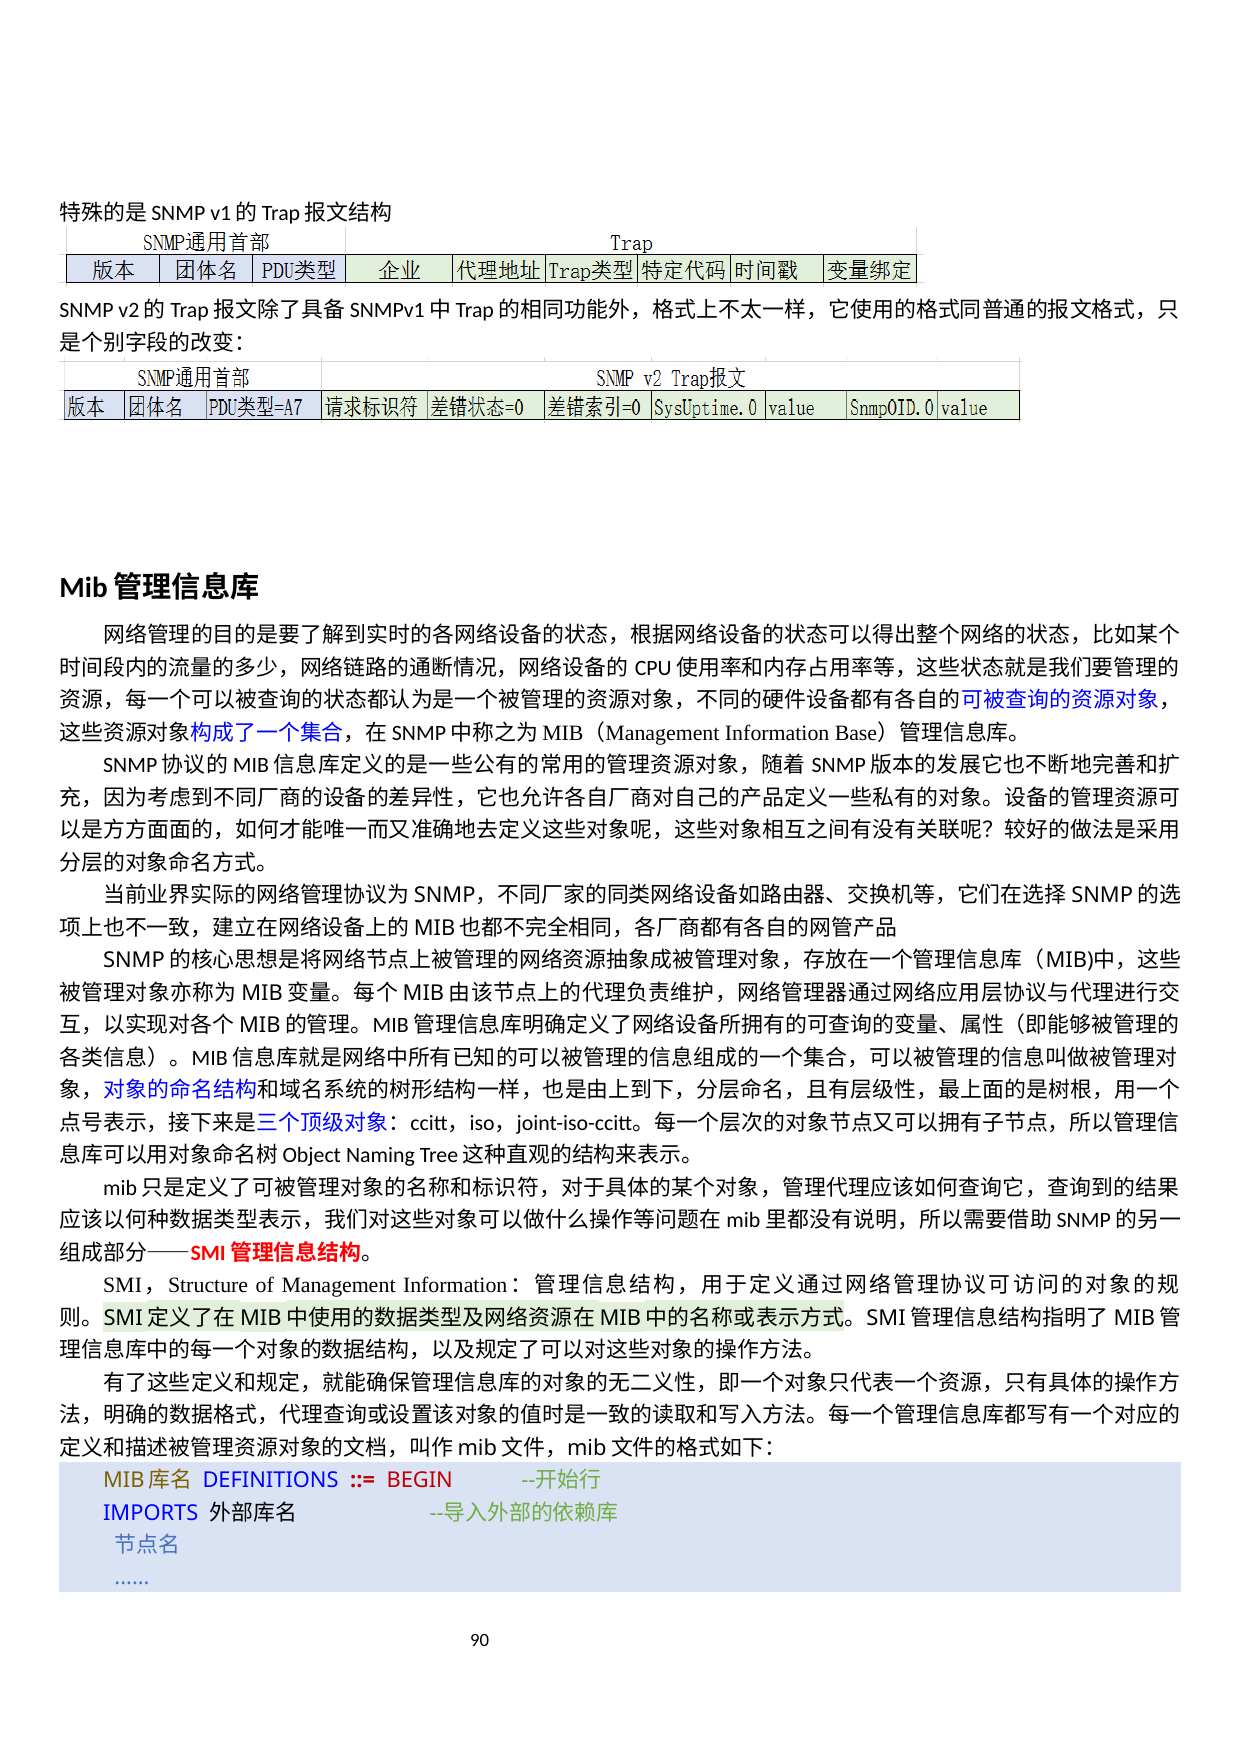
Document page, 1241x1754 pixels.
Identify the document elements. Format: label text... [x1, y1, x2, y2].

text 节点名 [59, 1527, 1181, 1559]
text ...... [59, 1559, 1181, 1592]
text SNMP协议的MIB信息库定义的是一些公有的常用的管理资源对象，随着SNMP版本的发展它也不断地完善和扩充，因为考虑到不同厂商的设备的差异性，它也允许各自厂商对自己的产品定义一些私有的对象。设备的管理资源可以是方方面面的，如何才能唯一而又准确地去定义这些对象呢，这些对象相互之间有没有关联呢？较好的做法是采用分层的对象命名方式。 [59, 747, 1181, 877]
text IMPORTS 外部库名 --导入外部的依赖库 [59, 1494, 1181, 1527]
text SNMP v2的Trap报文除了具备SNMPv1中Trap的相同功能外，格式上不太一样，它使用的格式同普通的报文格式，只是个别字段的改变： [59, 292, 1181, 357]
text MIB库名 DEFINITIONS ::= BEGIN --开始行 [59, 1462, 1181, 1494]
text SNMP的核心思想是将网络节点上被管理的网络资源抽象成被管理对象，存放在一个管理信息库（MIB)中，这些被管理对象亦称为MIB变量。每个MIB由该节点上的代理负责维护，网络管理器通过网络应用层协议与代理进行交互，以实现对各个MIB的管理。MIB管理信息库明确定义了网络设备所拥有的可查询的变量、属性（即能够被管理的各类信息）。MIB信息库就是网络中所有已知的可以被管理的信息组成的一个集合，可以被管理的信息叫做被管理对象，对象的命名结构和域名系统的树形结构一样，也是由上到下，分层命名，且有层级性，最上面的是树根，用一个点号表示，接下来是三个顶级对象：ccitt，iso，joint-iso-ccitt。每一个层次的对象节点又可以拥有子节点，所以管理信息库可以用对象命名树Object Naming Tree这种直观的结构来表示。 [59, 942, 1181, 1169]
text Mib管理信息库 [59, 552, 1181, 617]
text 特殊的是SNMP v1的Trap报文结构 [59, 194, 1181, 227]
text 有了这些定义和规定，就能确保管理信息库的对象的无二义性，即一个对象只代表一个资源，只有具体的操作方法，明确的数据格式，代理查询或设置该对象的值时是一致的读取和写入方法。每一个管理信息库都写有一个对应的定义和描述被管理资源对象的文档，叫作mib文件，mib文件的格式如下： [59, 1364, 1181, 1462]
text SMI，Structure of Management Information：管理信息结构，用于定义通过网络管理协议可访问的对象的规则。SMI定义了在MIB中使用的数据类型及网络资源在MIB中的名称或表示方式。SMI管理信息结构指明了MIB管理信息库中的每一个对象的数据结构，以及规定了可以对这些对象的操作方法。 [59, 1267, 1181, 1364]
picture [59, 227, 925, 287]
picture [59, 357, 1022, 423]
text 网络管理的目的是要了解到实时的各网络设备的状态，根据网络设备的状态可以得出整个网络的状态，比如某个时间段内的流量的多少，网络链路的通断情况，网络设备的CPU使用率和内存占用率等，这些状态就是我们要管理的资源，每一个可以被查询的状态都认为是一个被管理的资源对象，不同的硬件设备都有各自的可被查询的资源对象，这些资源对象构成了一个集合，在SNMP中称之为MIB（Management Information Base）管理信息库。 [59, 617, 1181, 747]
text 当前业界实际的网络管理协议为SNMP，不同厂家的同类网络设备如路由器、交换机等，它们在选择SNMP的选项上也不一致，建立在网络设备上的MIB也都不完全相同，各厂商都有各自的网管产品 [59, 877, 1181, 942]
text mib只是定义了可被管理对象的名称和标识符，对于具体的某个对象，管理代理应该如何查询它，查询到的结果应该以何种数据类型表示，我们对这些对象可以做什么操作等问题在mib里都没有说明，所以需要借助SNMP的另一组成部分——SMI管理信息结构。 [59, 1169, 1181, 1267]
